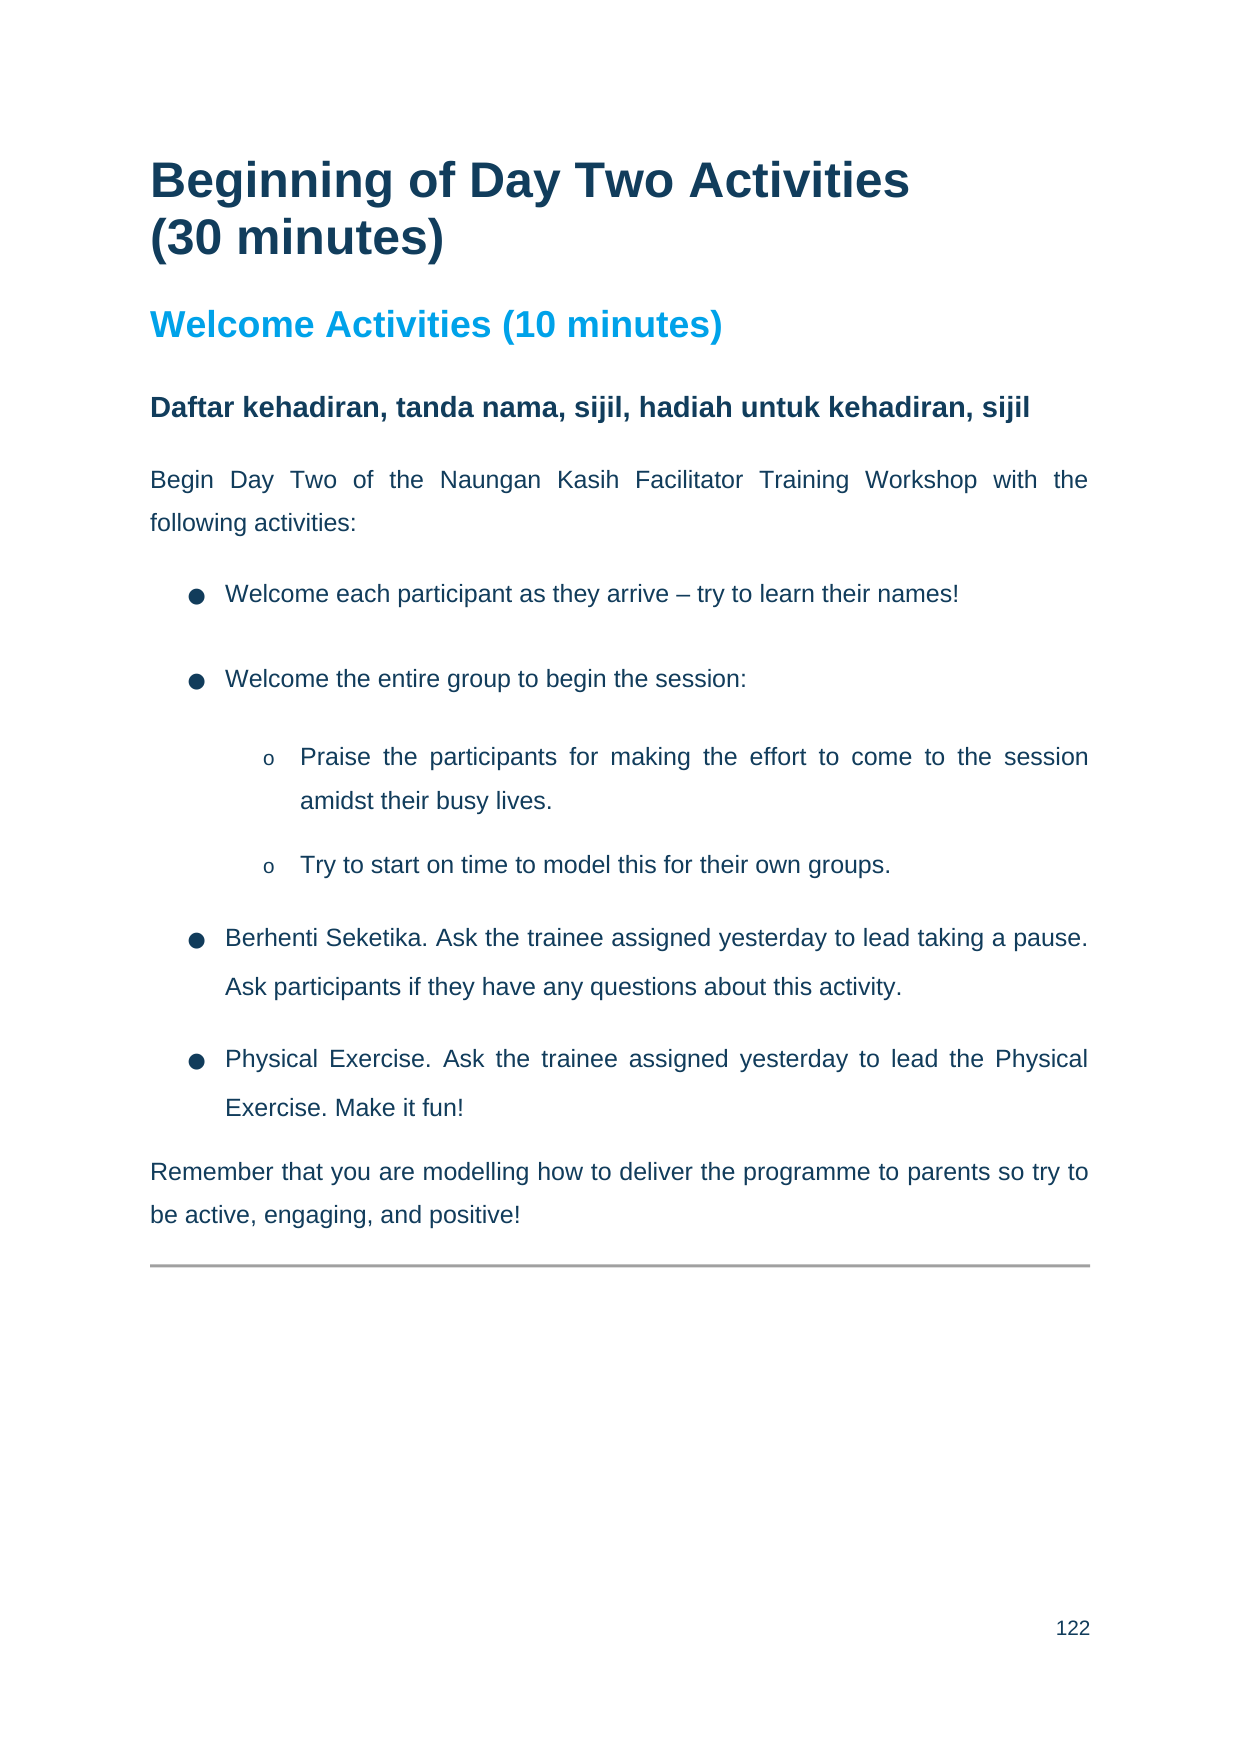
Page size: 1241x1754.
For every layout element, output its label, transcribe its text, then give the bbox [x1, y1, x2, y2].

text Remember that you are modelling how to deliver the programme to parents so try to be active, engaging, and positive! [150, 1157, 1090, 1229]
list Berhenti Seketika. Ask the trainee assigned yesterday to lead taking a pause. Ask participants if they have any questions about this activity. [187, 915, 1090, 1001]
subtitle Welcome Activities (10 minutes) [150, 302, 1090, 346]
list Physical Exercise. Ask the trainee assigned yesterday to lead the Physical Exercise. Make it fun! [187, 1036, 1090, 1122]
text Begin Day Two of the Naungan Kasih Facilitator Training Workshop with the following activities: [150, 465, 1090, 537]
list Praise the participants for making the effort to come to the session amidst their busy lives. [262, 742, 1090, 814]
subtitle Daftar kehadiran, tanda nama, sijil, hadiah untuk kehadiran, sijil [150, 389, 1090, 423]
subtitle Beginning of Day Two Activities (30 minutes) [150, 150, 1090, 265]
list Try to start on time to model this for their own groups. [262, 850, 1090, 879]
list Welcome each participant as they arrive – try to learn their names! [187, 572, 1090, 615]
list Welcome the entire group to begin the session: [187, 657, 1090, 699]
